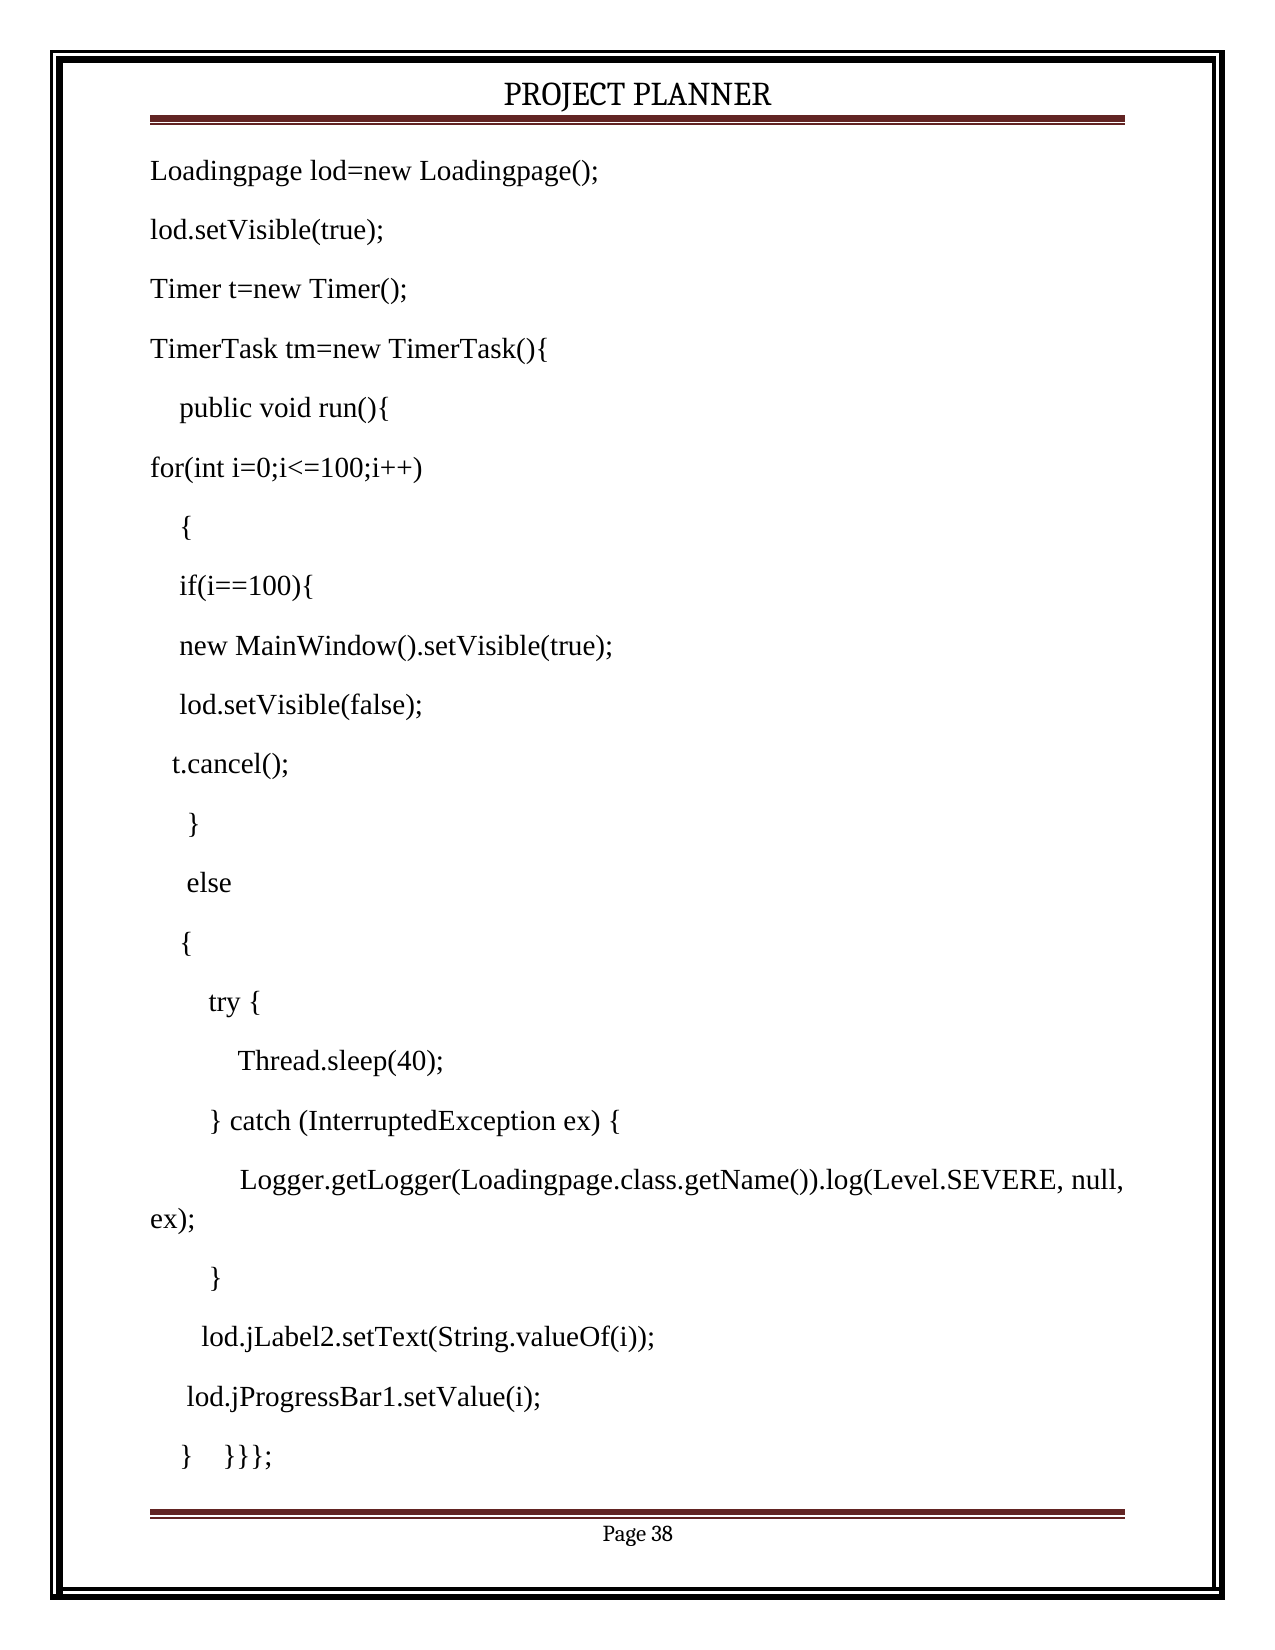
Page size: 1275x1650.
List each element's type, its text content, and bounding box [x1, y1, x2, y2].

text } [150, 806, 1125, 839]
text else [150, 865, 1125, 899]
text t.cancel(); [150, 747, 1125, 780]
text if(i==100){ [150, 568, 1125, 602]
text try { [150, 984, 1125, 1018]
text { [150, 925, 1125, 958]
text { [150, 509, 1125, 543]
text } [150, 1260, 1125, 1294]
text public void run(){ [150, 390, 1125, 424]
text lod.setVisible(true); [150, 212, 1125, 246]
text for(int i=0;i<=100;i++) [150, 450, 1125, 483]
text } }}}; [150, 1438, 1125, 1472]
text Thread.sleep(40); [150, 1043, 1125, 1077]
text new MainWindow().setVisible(true); [150, 628, 1125, 661]
text } catch (InterruptedException ex) { [150, 1103, 1125, 1136]
text lod.jProgressBar1.setValue(i); [150, 1379, 1125, 1412]
text Loadingpage lod=new Loadingpage(); [150, 153, 1125, 186]
text TimerTask tm=new TimerTask(){ [150, 331, 1125, 364]
text lod.setVisible(false); [150, 687, 1125, 721]
text lod.jLabel2.setText(String.valueOf(i)); [150, 1319, 1125, 1353]
text Logger.getLogger(Loadingpage.class.getName()).log(Level.SEVERE, null, ex); [150, 1162, 1125, 1234]
text Timer t=new Timer(); [150, 272, 1125, 305]
